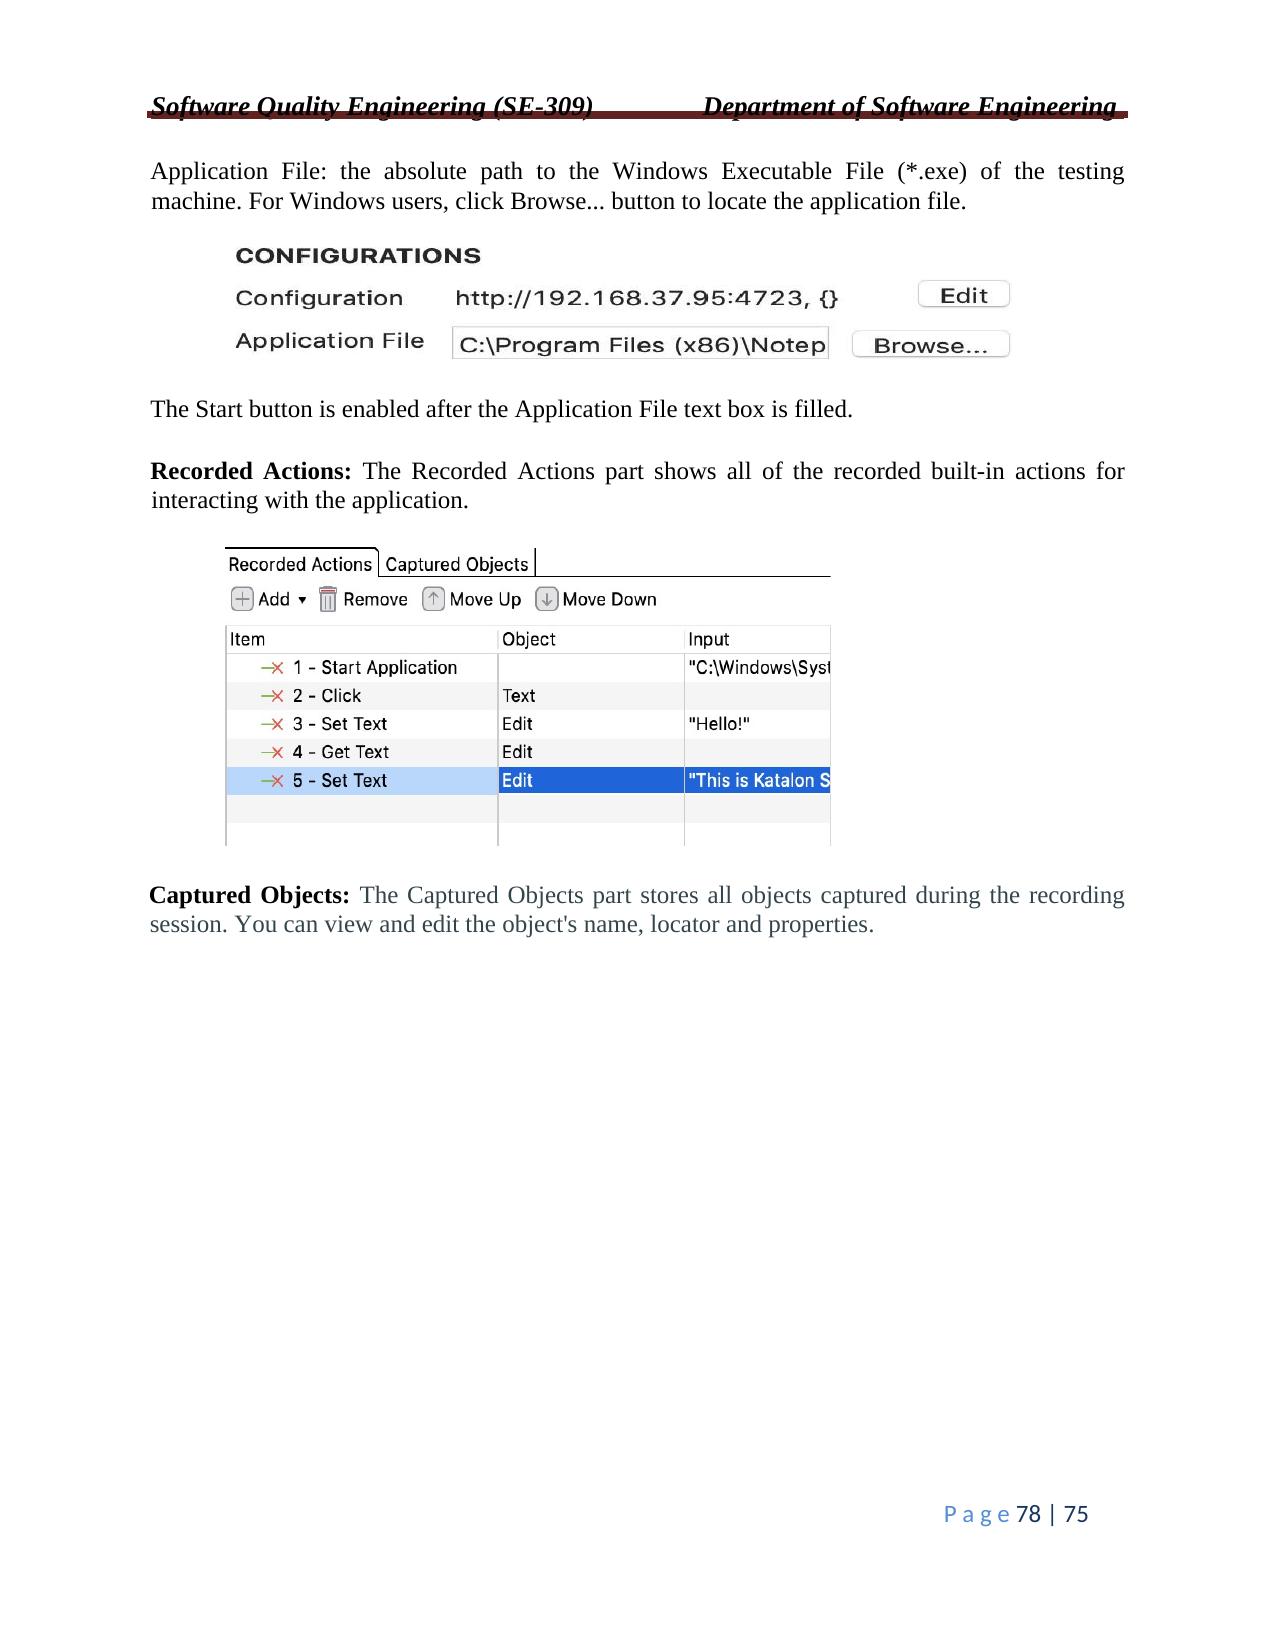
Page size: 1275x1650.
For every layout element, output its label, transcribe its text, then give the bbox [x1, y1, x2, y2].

picture [225, 547, 831, 846]
text Application File: the absolute path to the Windows Executable File (*.exe) of the testing machine. For Windows users, click Browse... button to locate the application file. [150, 156, 1126, 214]
text Recorded Actions: The Recorded Actions part shows all of the recorded built-in actions for interacting with the application. [150, 456, 1126, 514]
picture [235, 247, 1012, 359]
text Captured Objects: The Captured Objects part stores all objects captured during the recording session. You can view and edit the object's name, locator and properties. [148, 880, 1126, 938]
text The Start button is enabled after the Application File text box is filled. [150, 394, 999, 423]
